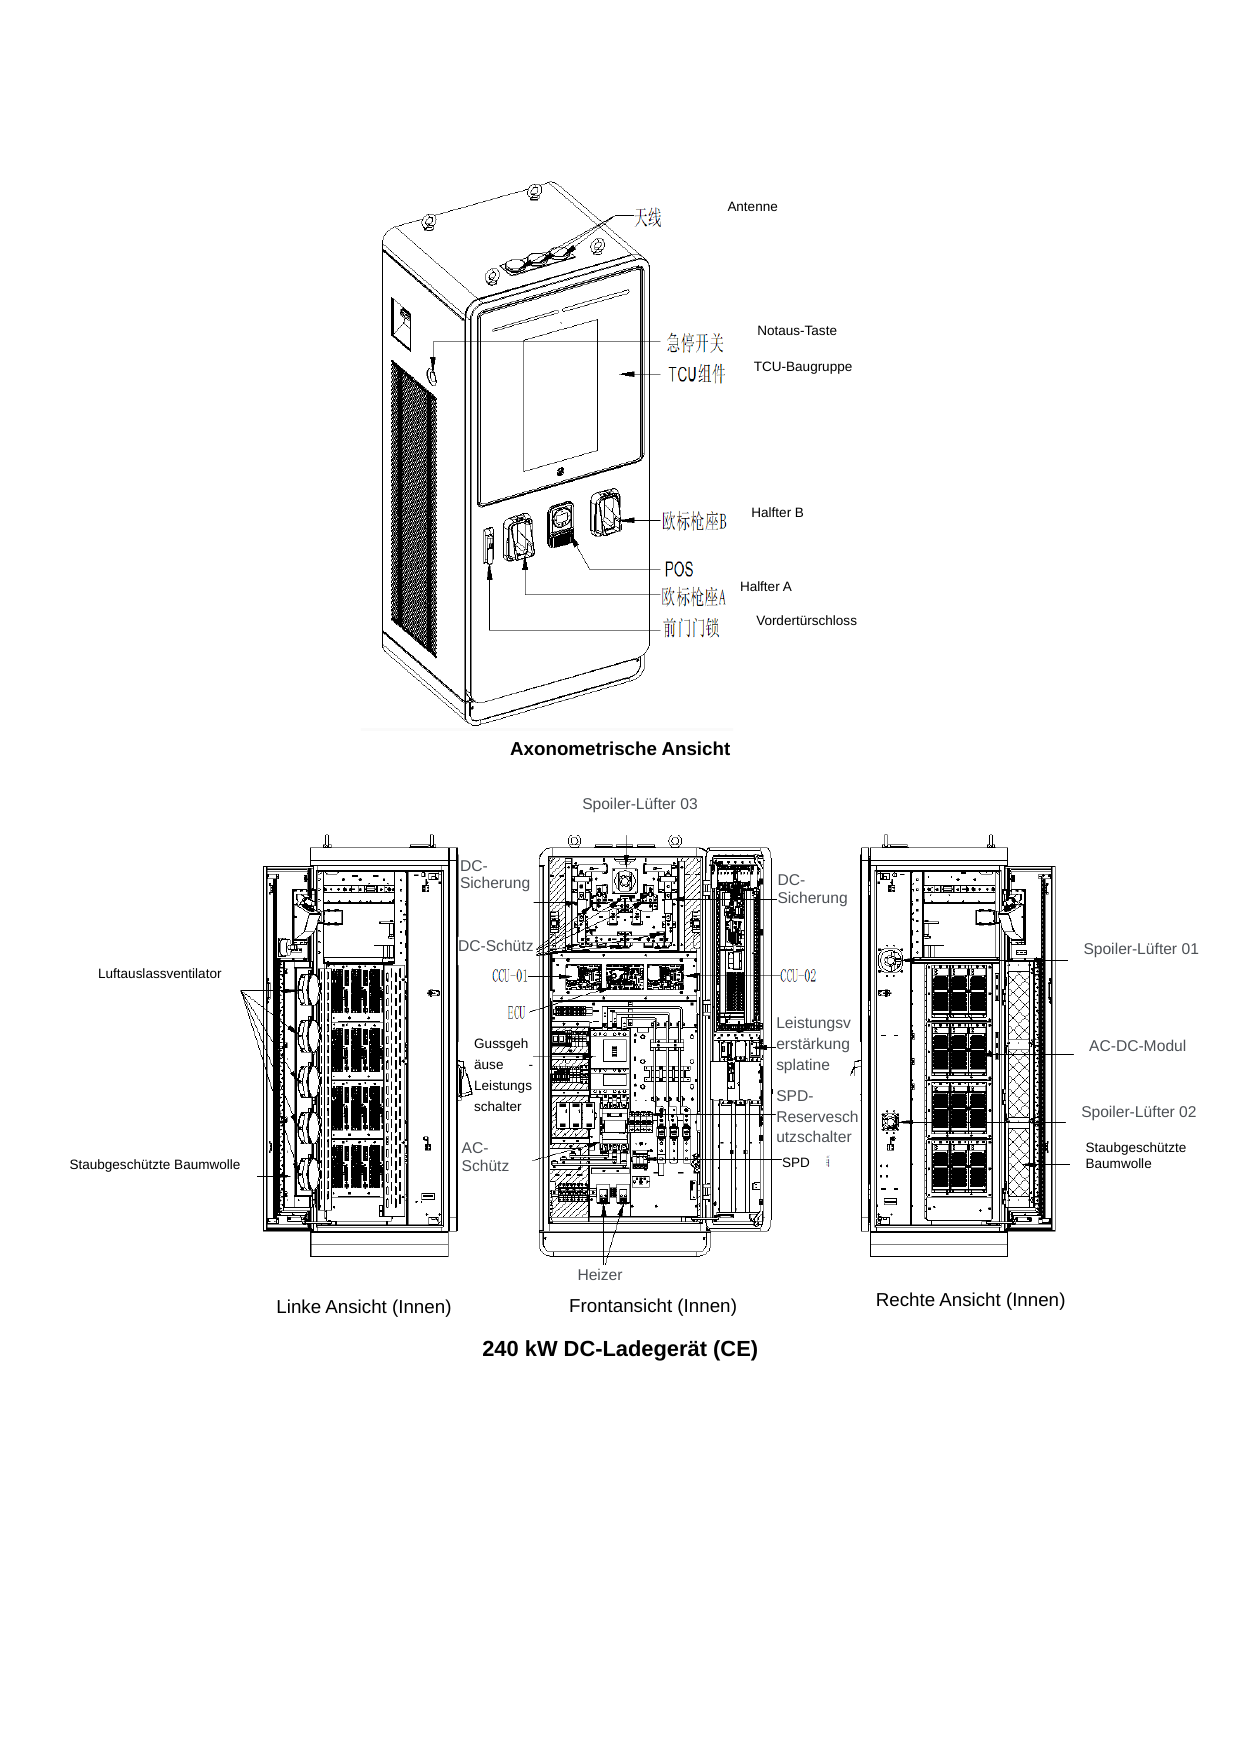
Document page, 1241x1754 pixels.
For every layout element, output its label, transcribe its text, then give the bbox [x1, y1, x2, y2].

picture [360, 177, 734, 731]
picture [187, 784, 1136, 1295]
text 240 kW DC-Ladegerät (CE) [187, 1332, 1053, 1364]
